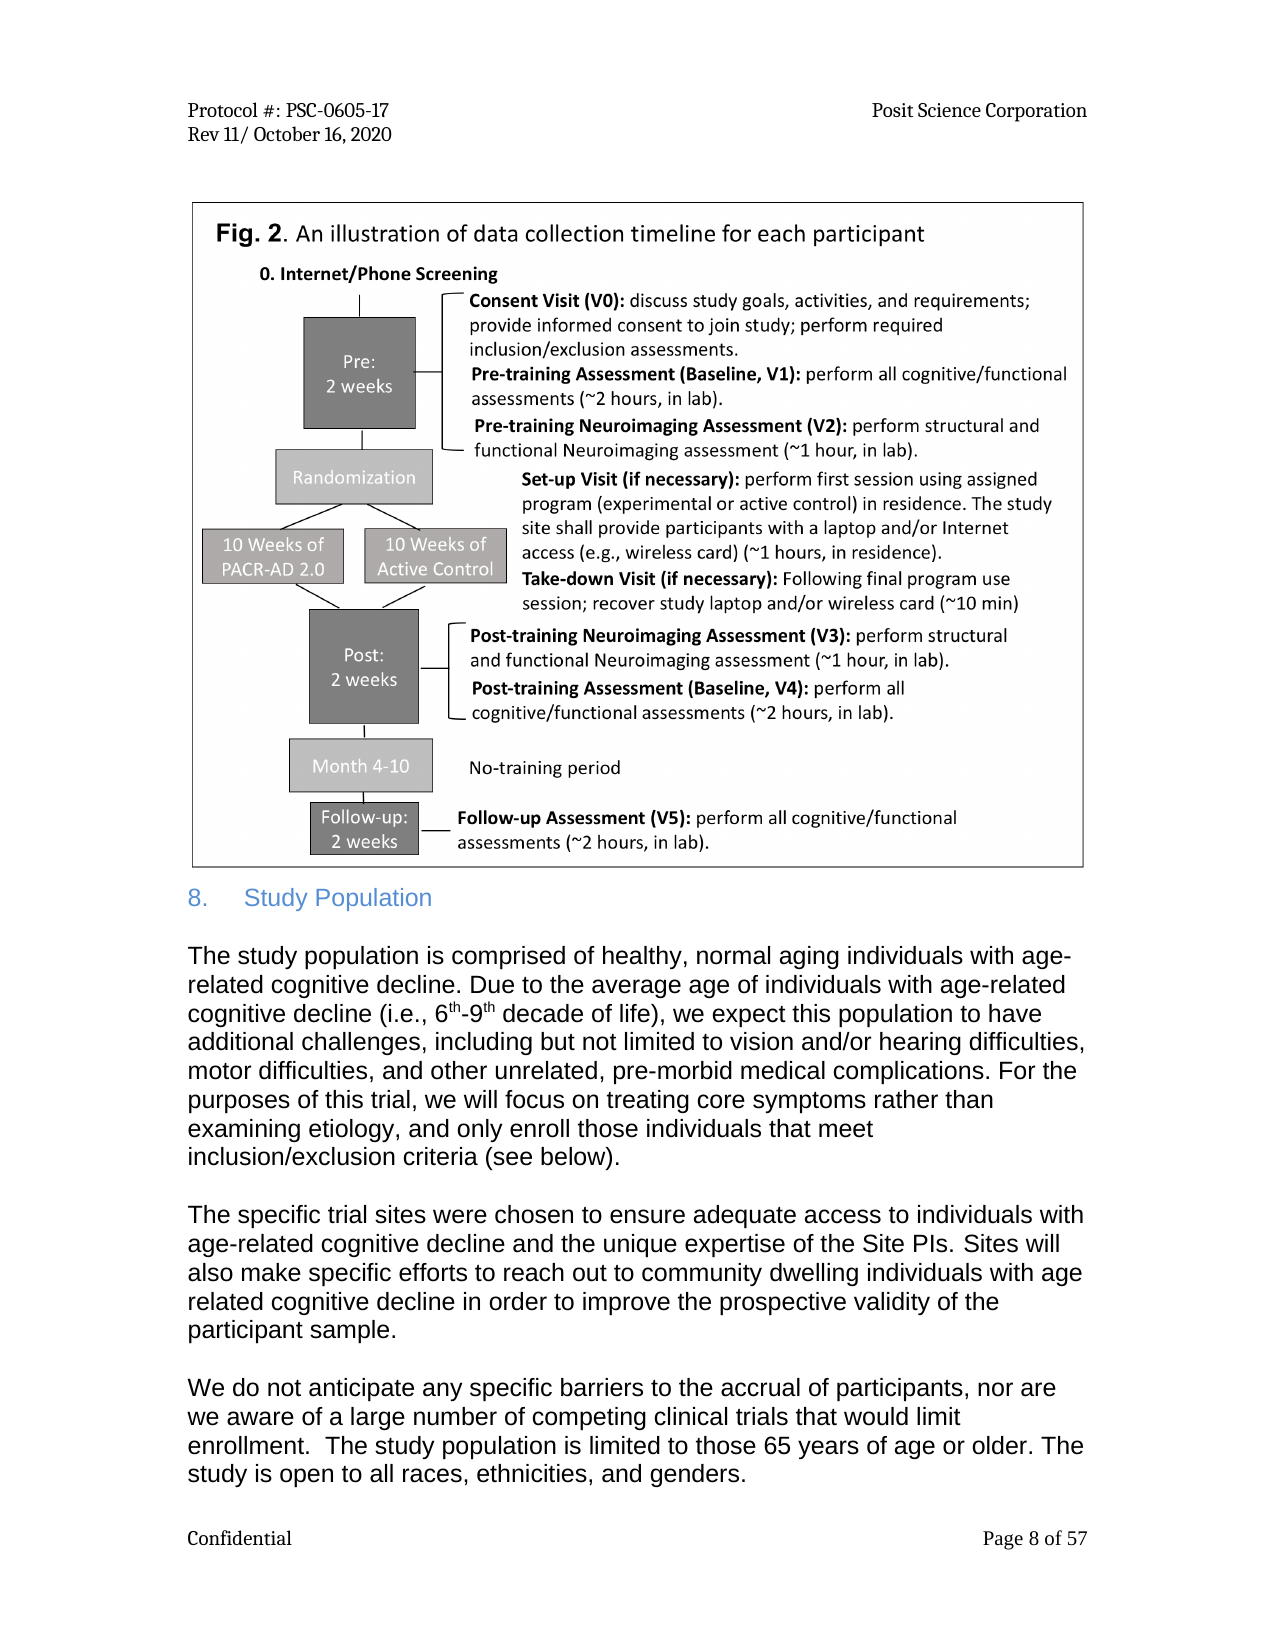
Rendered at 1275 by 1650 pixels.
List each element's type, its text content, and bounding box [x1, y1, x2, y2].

picture [187, 199, 1088, 871]
text We do not anticipate any specific barriers to the accrual of participants, nor are we aware of a large number of competing clinical trials that would limit enrollment. The study population is limited to those 65 years of age or older. The study is open to all races, ethnicities, and genders. [187, 1373, 1087, 1488]
subtitle 8. Study Population [187, 883, 1087, 912]
text The study population is comprised of healthy, normal aging individuals with age-related cognitive decline. Due to the average age of individuals with age-related cognitive decline (i.e., 6th-9th decade of life), we expect this population to have additional challenges, including but not limited to vision and/or hearing difficulties, motor difficulties, and other unrelated, pre-morbid medical complications. For the purposes of this trial, we will focus on treating core symptoms rather than examining etiology, and only enroll those individuals that meet inclusion/exclusion criteria (see below). [187, 941, 1087, 1171]
text The specific trial sites were chosen to ensure adequate access to individuals with age-related cognitive decline and the unique expertise of the Site PIs. Sites will also make specific efforts to reach out to community dwelling individuals with age related cognitive decline in order to improve the prospective validity of the participant sample. [187, 1200, 1087, 1344]
